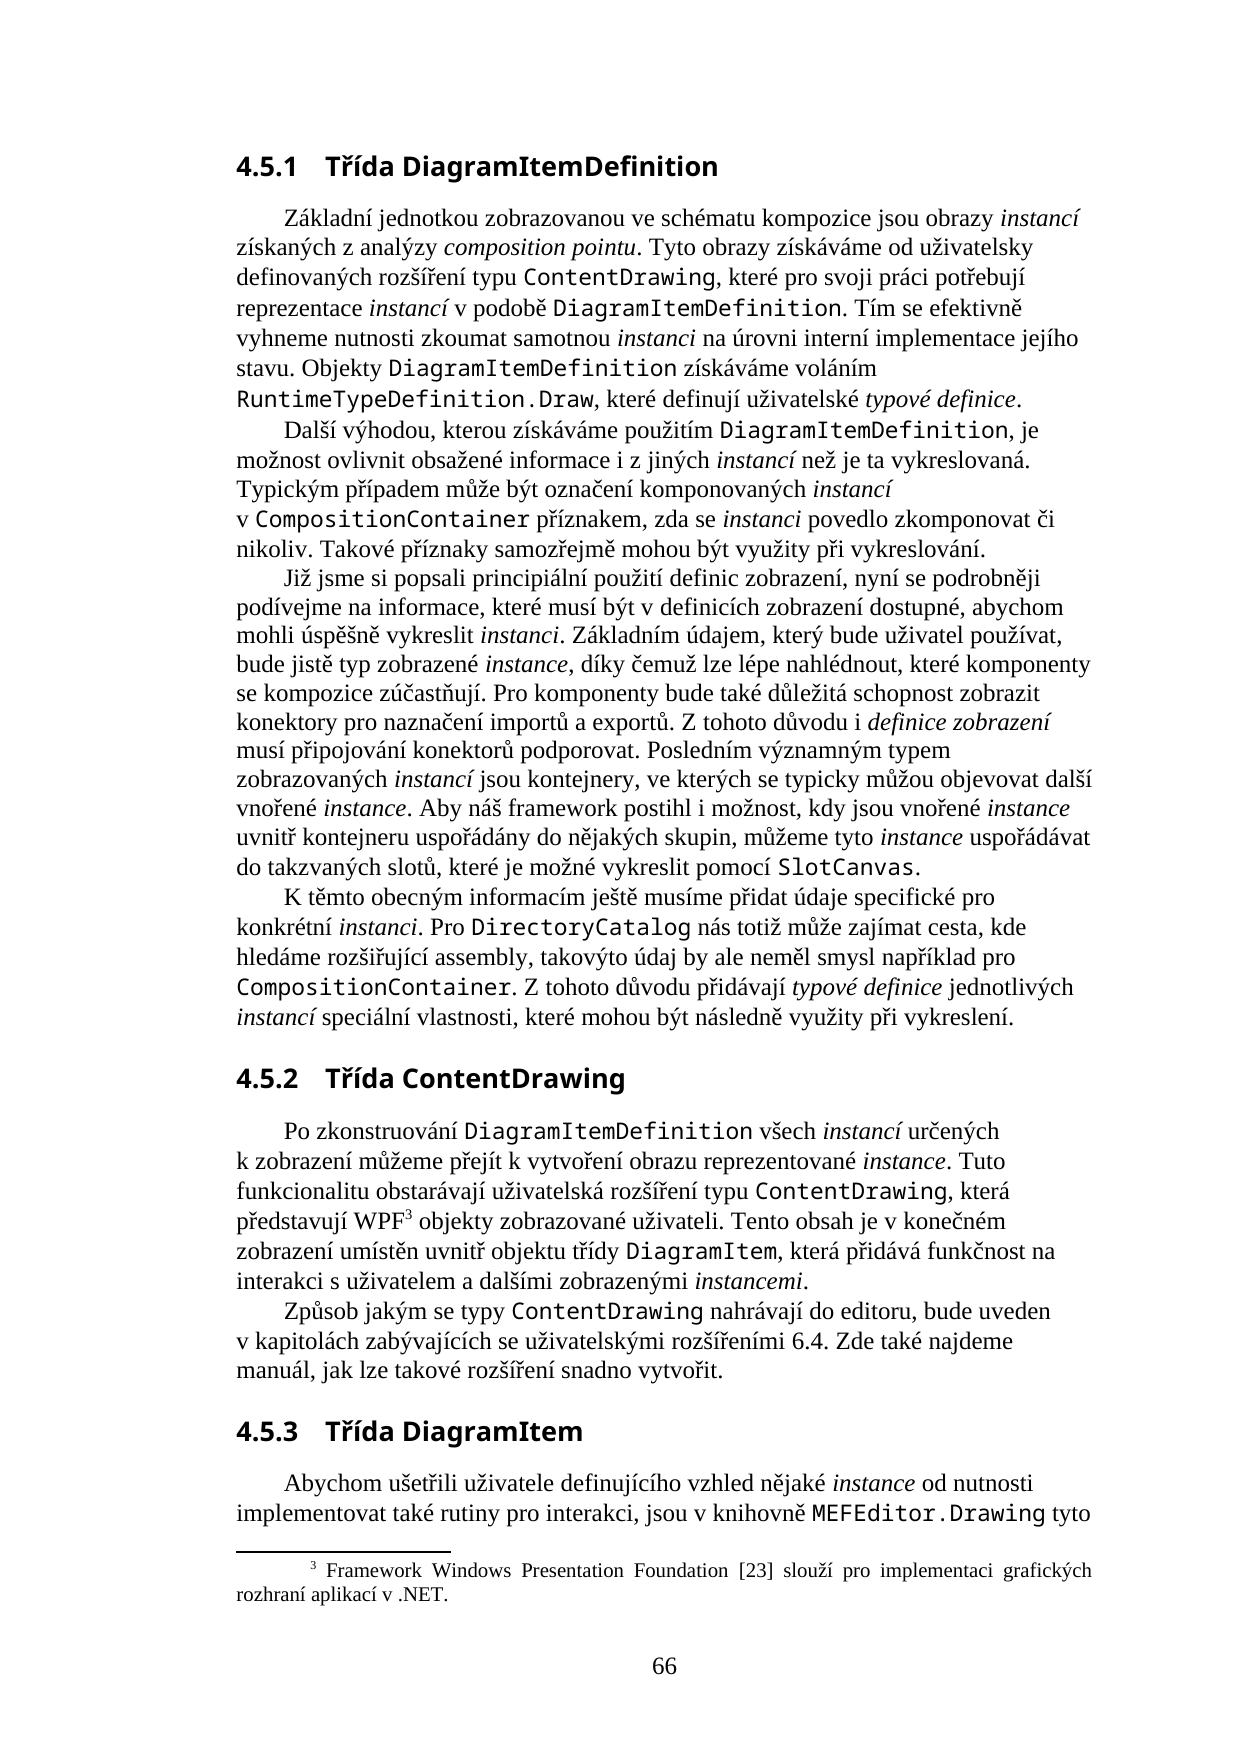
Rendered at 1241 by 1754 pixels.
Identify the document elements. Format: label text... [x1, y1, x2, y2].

subtitle Třída DiagramItemDefinition [236, 148, 1092, 184]
text Základní jednotkou zobrazovanou ve schématu kompozice jsou obrazy instancí získaných z analýzy composition pointu. Tyto obrazy získáváme od uživatelsky definovaných rozšíření typu ContentDrawing, které pro svoji práci potřebují reprezentace instancí v podobě DiagramItemDefinition. Tím se efektivně vyhneme nutnosti zkoumat samotnou instanci na úrovni interní implementace jejího stavu. Objekty DiagramItemDefinition získáváme voláním RuntimeTypeDefinition.Draw, které definují uživatelské typové definice. [236, 203, 1092, 414]
text Další výhodou, kterou získáváme použitím DiagramItemDefinition, je možnost ovlivnit obsažené informace i z jiných instancí než je ta vykreslovaná. Typickým případem může být označení komponovaných instancí v CompositionContainer příznakem, zda se instanci povedlo zkomponovat či nikoliv. Takové příznaky samozřejmě mohou být využity při vykreslování. [236, 414, 1092, 563]
text K těmto obecným informacím ještě musíme přidat údaje specifické pro konkrétní instanci. Pro DirectoryCatalog nás totiž může zajímat cesta, kde hledáme rozšiřující assembly, takovýto údaj by ale neměl smysl například pro CompositionContainer. Z tohoto důvodu přidávají typové definice jednotlivých instancí speciální vlastnosti, které mohou být následně využity při vykreslení. [236, 882, 1092, 1031]
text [236, 1468, 1092, 1528]
text Způsob jakým se typy ContentDrawing nahrávají do editoru, bude uveden v kapitolách zabývajících se uživatelskými rozšířeními 6.4. Zde také najdeme manuál, jak lze takové rozšíření snadno vytvořit. [236, 1295, 1092, 1384]
text Již jsme si popsali principiální použití definic zobrazení, nyní se podrobněji podívejme na informace, které musí být v definicích zobrazení dostupné, abychom mohli úspěšně vykreslit instanci. Základním údajem, který bude uživatel používat, bude jistě typ zobrazené instance, díky čemuž lze lépe nahlédnout, které komponenty se kompozice zúčastňují. Pro komponenty bude také důležitá schopnost zobrazit konektory pro naznačení importů a exportů. Z tohoto důvodu i definice zobrazení musí připojování konektorů podporovat. Posledním významným typem zobrazovaných instancí jsou kontejnery, ve kterých se typicky můžou objevovat další vnořené instance. Aby náš framework postihl i možnost, kdy jsou vnořené instance uvnitř kontejneru uspořádány do nějakých skupin, můžeme tyto instance uspořádávat do takzvaných slotů, které je možné vykreslit pomocí SlotCanvas. [236, 563, 1092, 882]
subtitle Třída ContentDrawing [236, 1060, 1092, 1097]
subtitle Třída DiagramItem [236, 1413, 1092, 1450]
text Po zkonstruování DiagramItemDefinition všech instancí určených k zobrazení můžeme přejít k vytvoření obrazu reprezentované instance. Tuto funkcionalitu obstarávají uživatelská rozšíření typu ContentDrawing, která představují WPF objekty zobrazované uživateli. Tento obsah je v konečném zobrazení umístěn uvnitř objektu třídy DiagramItem, která přidává funkčnost na interakci s uživatelem a dalšími zobrazenými instancemi. [236, 1115, 1092, 1295]
